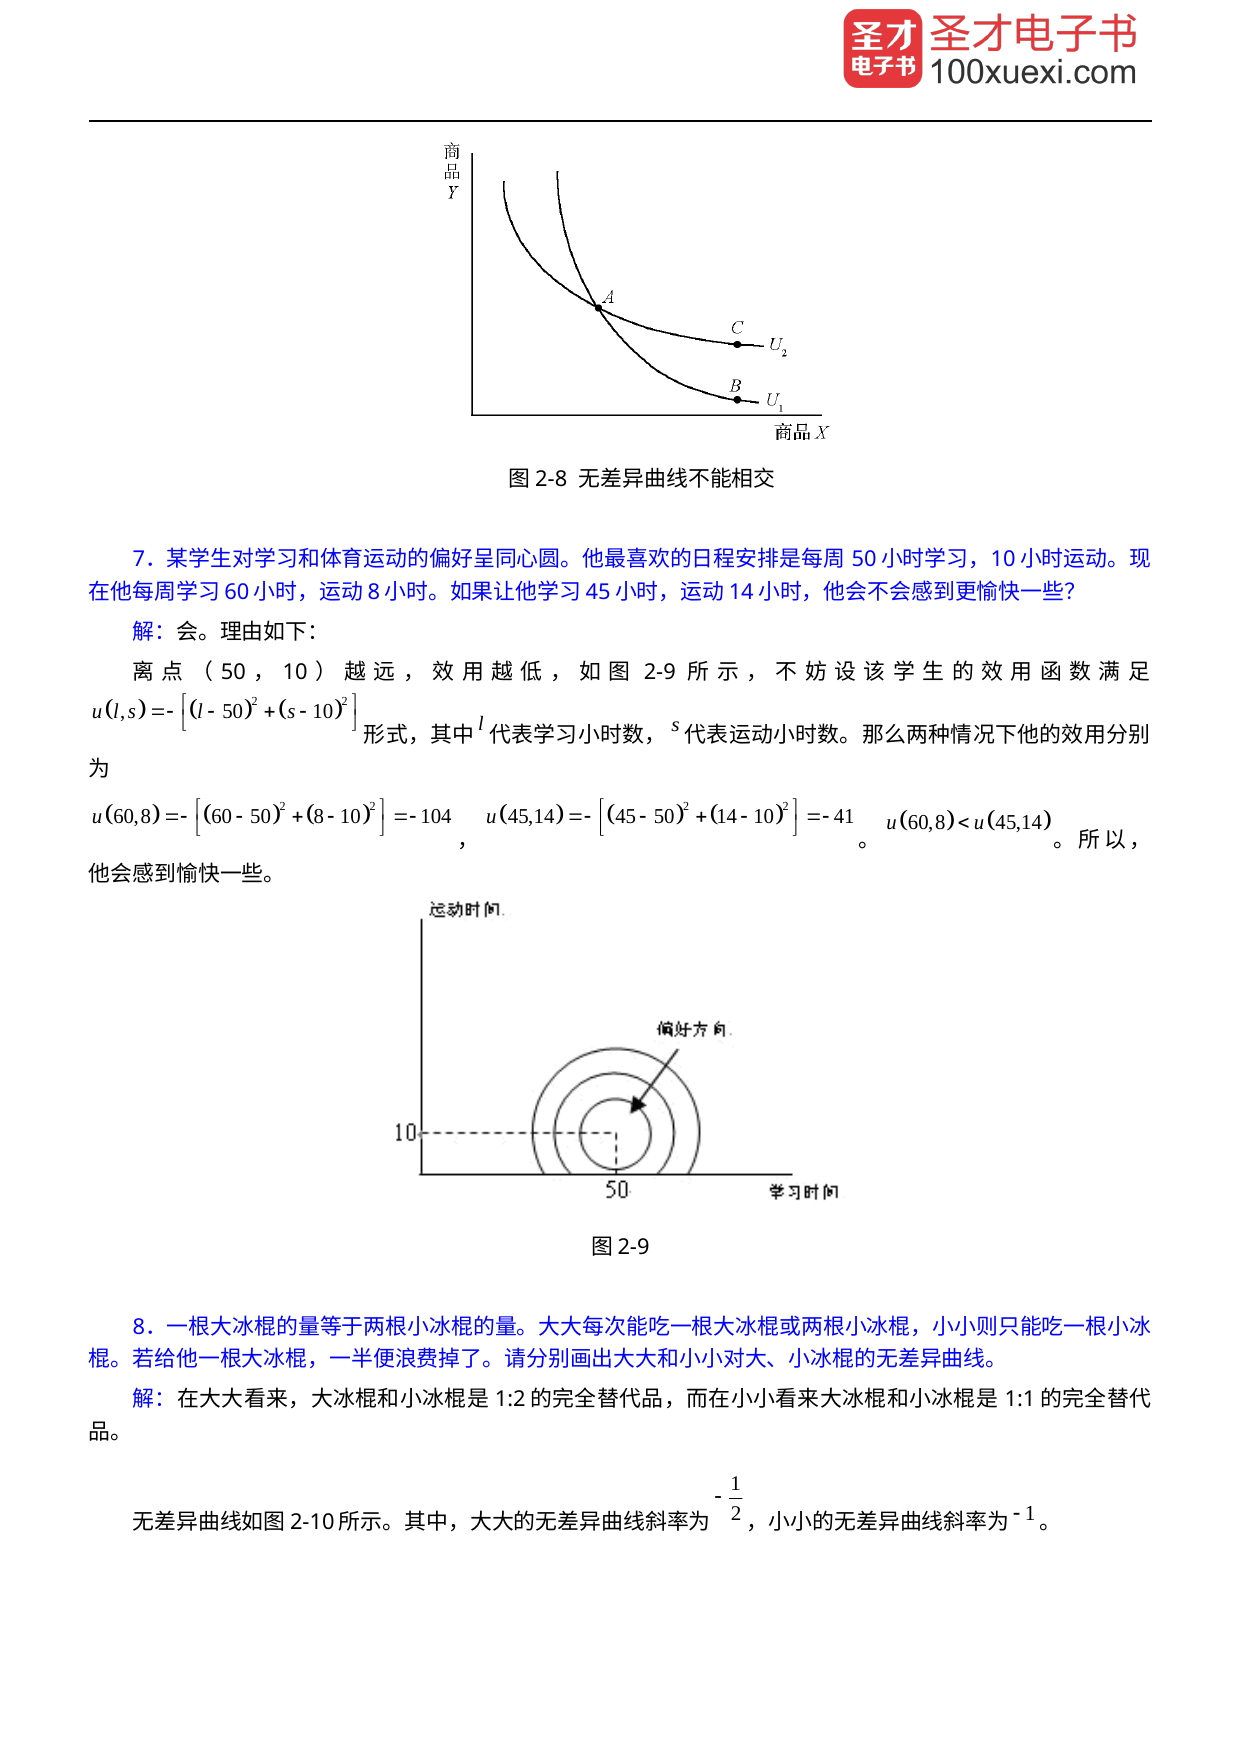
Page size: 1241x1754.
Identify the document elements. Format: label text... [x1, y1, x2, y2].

text 图2-8 无差异曲线不能相交 [88, 461, 1152, 493]
text 解：会。理由如下： [88, 613, 1152, 646]
text 离点（50，10）越远，效用越低，如图2-9所示，不妨设该学生的效用函数满足形式，其中代表学习小时数，代表运动小时数。那么两种情况下他的效用分别为 [88, 653, 1152, 783]
text ，。。所以，他会感到愉快一些。 [88, 791, 1152, 888]
picture [396, 896, 845, 1207]
text 解：在大大看来，大冰棍和小冰棍是1:2的完全替代品，而在小小看来大冰棍和小冰棍是1:1的完全替代品。 [88, 1381, 1152, 1446]
text 无差异曲线如图2-10所示。其中，大大的无差异曲线斜率为，小小的无差异曲线斜率为。 [88, 1453, 1152, 1551]
text 8．一根大冰棍的量等于两根小冰棍的量。大大每次能吃一根大冰棍或两根小冰棍，小小则只能吃一根小冰棍。若给他一根大冰棍，一半便浪费掉了。请分别画出大大和小小对大、小冰棍的无差异曲线。 [88, 1308, 1152, 1373]
picture [834, 0, 1152, 97]
text 7．某学生对学习和体育运动的偏好呈同心圆。他最喜欢的日程安排是每周50小时学习，10小时运动。现在他每周学习60小时，运动8小时。如果让他学习45小时，运动14小时，他会不会感到更愉快一些？ [88, 541, 1152, 606]
text 图2-9 [88, 1228, 1152, 1261]
